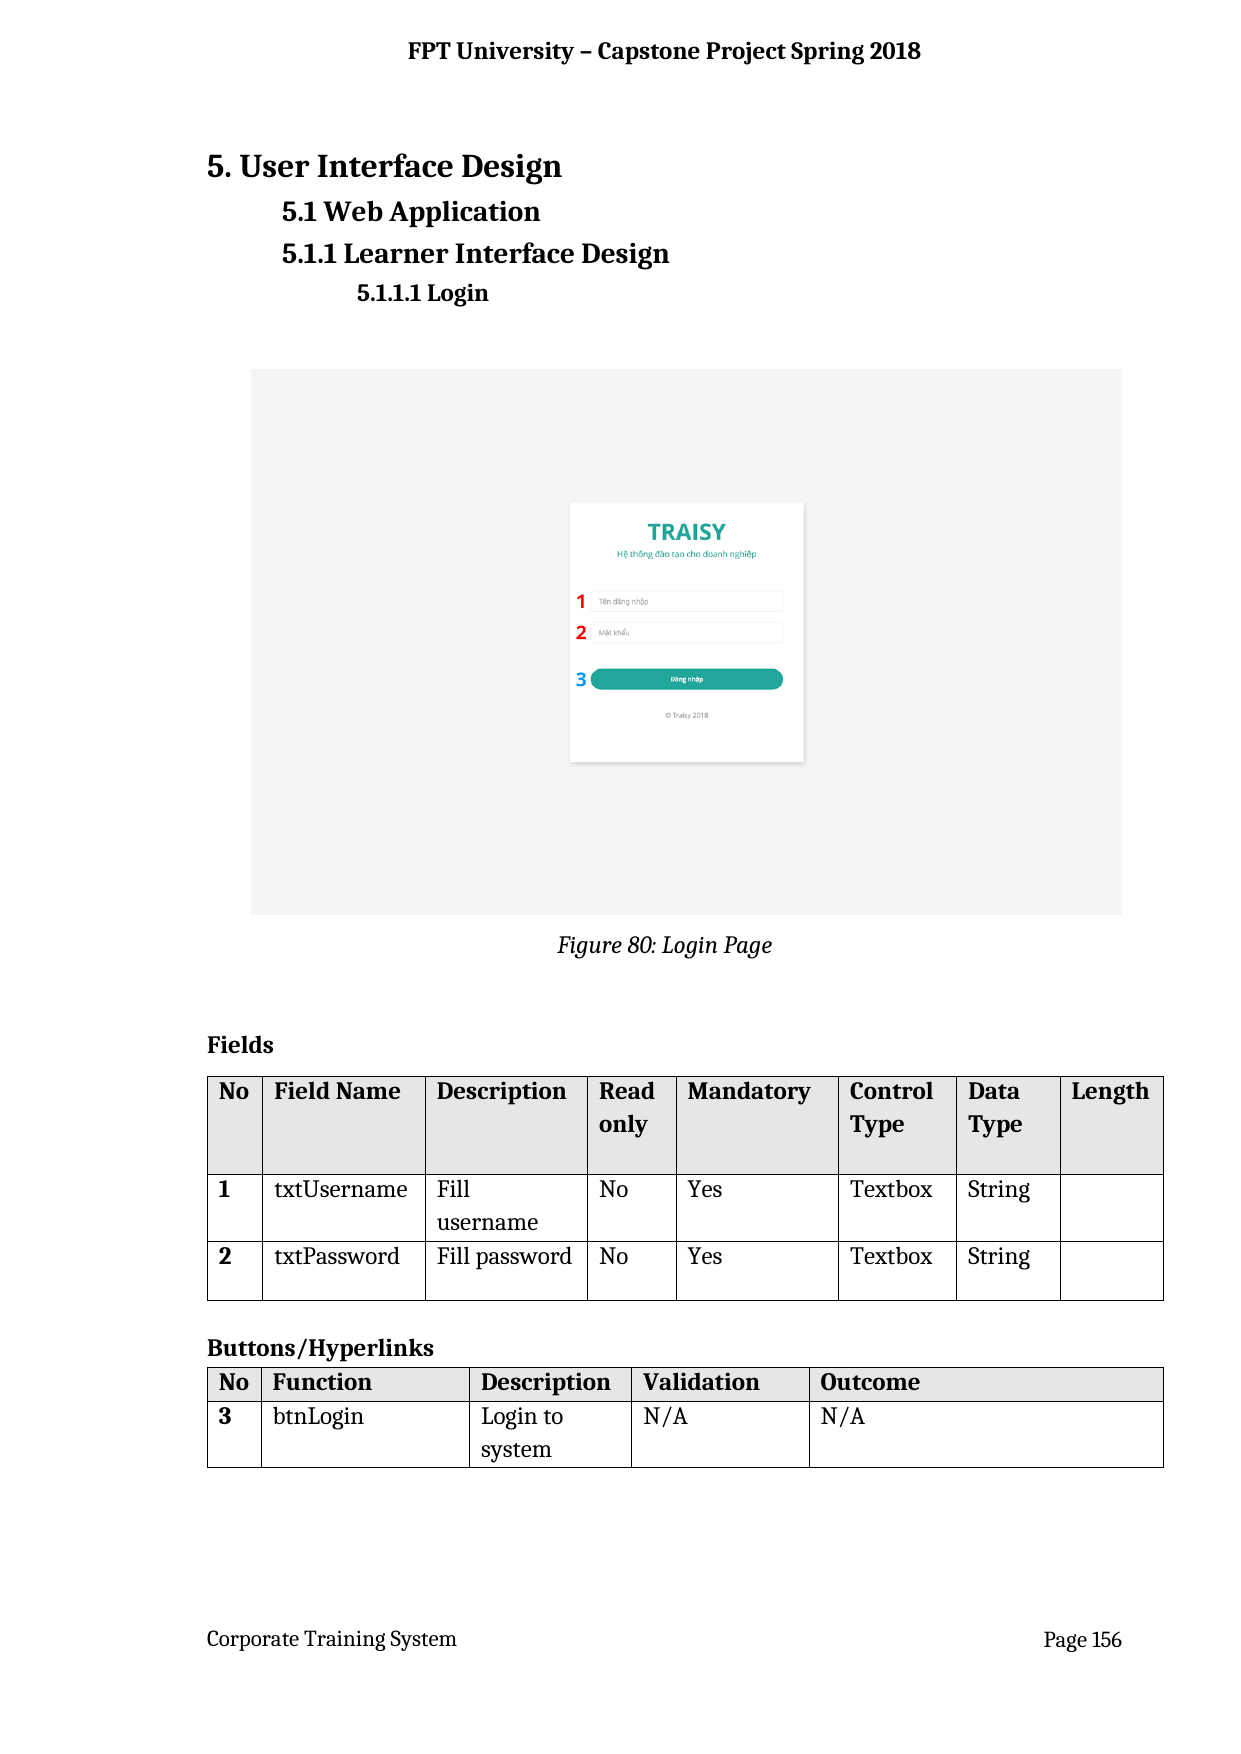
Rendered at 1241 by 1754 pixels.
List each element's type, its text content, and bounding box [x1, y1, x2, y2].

table_cell Textbox [839, 1175, 956, 1241]
text Buttons/Hyperlinks [207, 1334, 1122, 1363]
table_cell [1061, 1175, 1163, 1241]
table_header Data Type [957, 1077, 1060, 1174]
table_cell Yes [677, 1175, 838, 1241]
table_header Control Type [839, 1077, 956, 1174]
table_cell 2 [208, 1242, 262, 1300]
subtitle 5.1.1.1 Login [357, 278, 1124, 307]
table_cell N/A [810, 1402, 1163, 1467]
table_cell txtUsername [263, 1175, 425, 1241]
table_header Description [470, 1368, 631, 1401]
table_cell String [957, 1175, 1060, 1241]
table_header Function [262, 1368, 469, 1401]
table_header Outcome [810, 1368, 1163, 1401]
table_header Description [426, 1077, 587, 1174]
table_cell btnLogin [262, 1402, 469, 1467]
table_cell [1061, 1242, 1163, 1300]
subtitle 5.1 Web Application [208, 195, 1122, 228]
table_header Field Name [263, 1077, 425, 1174]
table_header Validation [632, 1368, 809, 1401]
table_cell N/A [632, 1402, 809, 1467]
table_cell 1 [208, 1175, 262, 1241]
table_header Length [1061, 1077, 1163, 1174]
table_header Mandatory [677, 1077, 838, 1174]
table_header No [208, 1368, 261, 1401]
table_cell Fill password [426, 1242, 587, 1300]
table_cell Login to system [470, 1402, 631, 1467]
table_cell Textbox [839, 1242, 956, 1300]
subtitle 5. User Interface Design [207, 148, 1124, 186]
table_cell No [588, 1242, 676, 1300]
table_header Read only [588, 1077, 676, 1174]
table_cell Yes [677, 1242, 838, 1300]
text Figure 80: Login Page [207, 931, 1122, 960]
table_cell txtPassword [263, 1242, 425, 1300]
picture [250, 369, 1123, 915]
table_header No [208, 1077, 262, 1174]
table_cell Fill username [426, 1175, 587, 1241]
table_cell No [588, 1175, 676, 1241]
text Fields [207, 1031, 1122, 1059]
table_cell 3 [208, 1402, 261, 1467]
table_cell String [957, 1242, 1060, 1300]
subtitle 5.1.1 Learner Interface Design [282, 237, 1124, 270]
